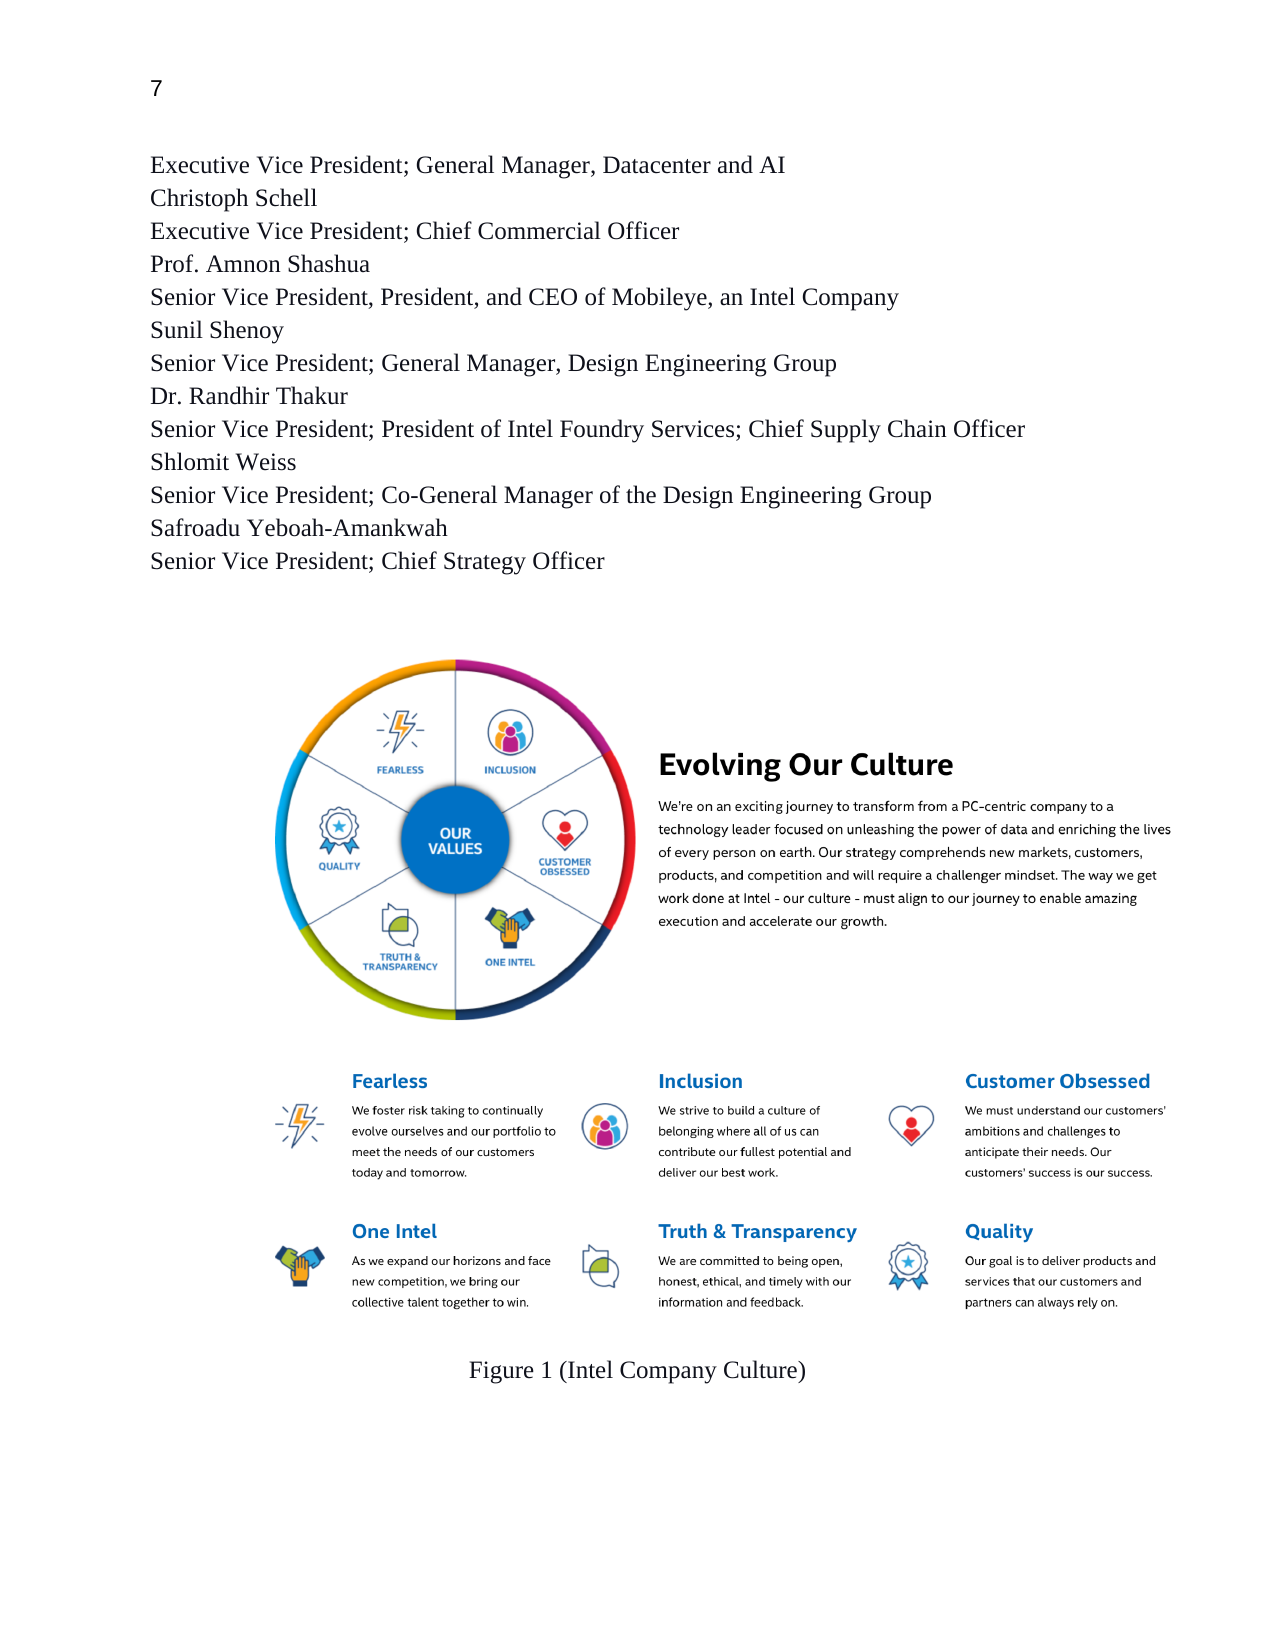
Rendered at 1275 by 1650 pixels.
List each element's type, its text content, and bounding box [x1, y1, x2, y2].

text Figure 1 (Intel Company Culture) [150, 1355, 1125, 1384]
text Senior Vice President; General Manager, Design Engineering Group [150, 348, 1125, 377]
text Shlomit Weiss [150, 447, 1125, 476]
picture [150, 645, 1207, 1352]
text Safroadu Yeboah-Amankwah [150, 513, 1125, 542]
text Senior Vice President; Chief Strategy Officer [150, 546, 1125, 575]
text Senior Vice President; President of Intel Foundry Services; Chief Supply Chain Officer [150, 414, 1125, 443]
text Sunil Shenoy [150, 315, 1125, 344]
text Executive Vice President; Chief Commercial Officer [150, 216, 1125, 245]
text Senior Vice President; Co-General Manager of the Design Engineering Group [150, 480, 1125, 509]
text Dr. Randhir Thakur [150, 381, 1125, 410]
text Christoph Schell [150, 183, 1125, 212]
text Senior Vice President, President, and CEO of Mobileye, an Intel Company [150, 282, 1125, 311]
text Executive Vice President; General Manager, Datacenter and AI [150, 150, 1125, 179]
text Prof. Amnon Shashua [150, 249, 1125, 278]
